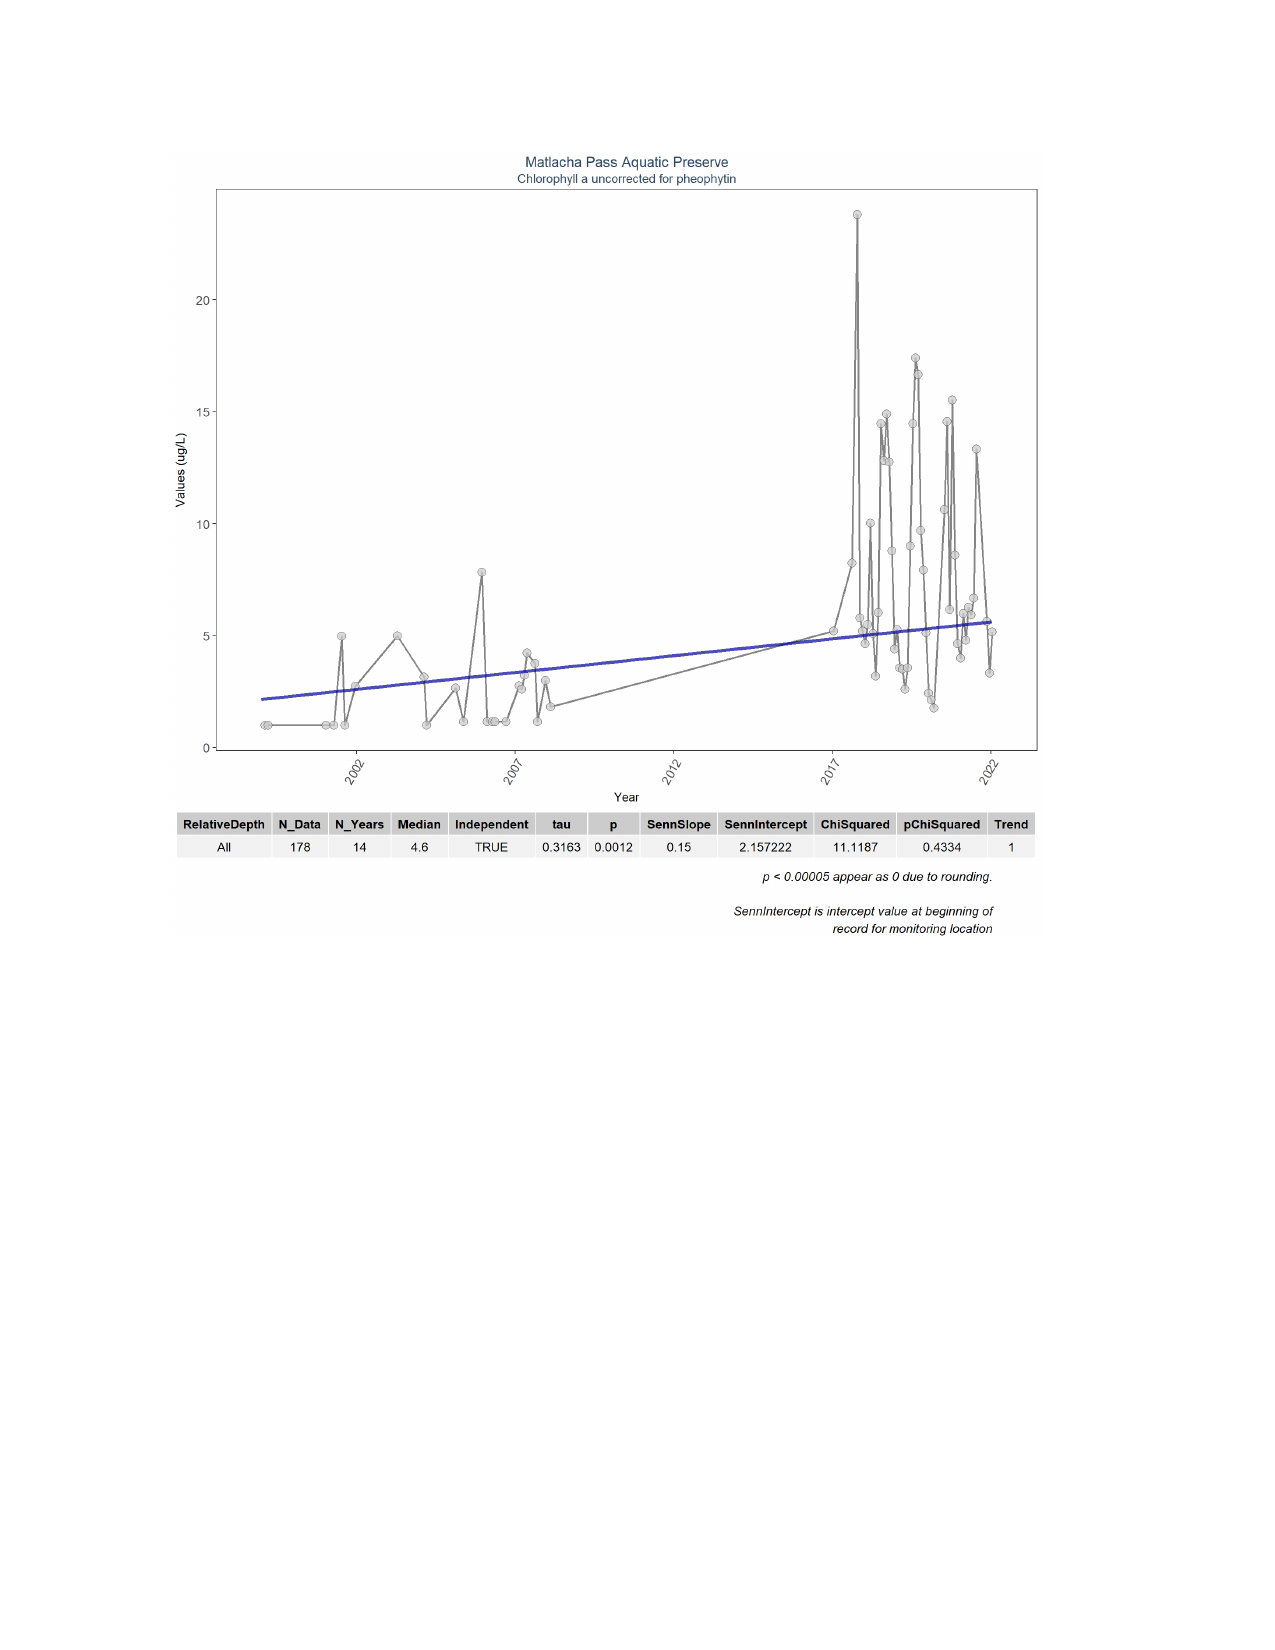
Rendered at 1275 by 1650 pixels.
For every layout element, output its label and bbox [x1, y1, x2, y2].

picture [168, 150, 1044, 938]
